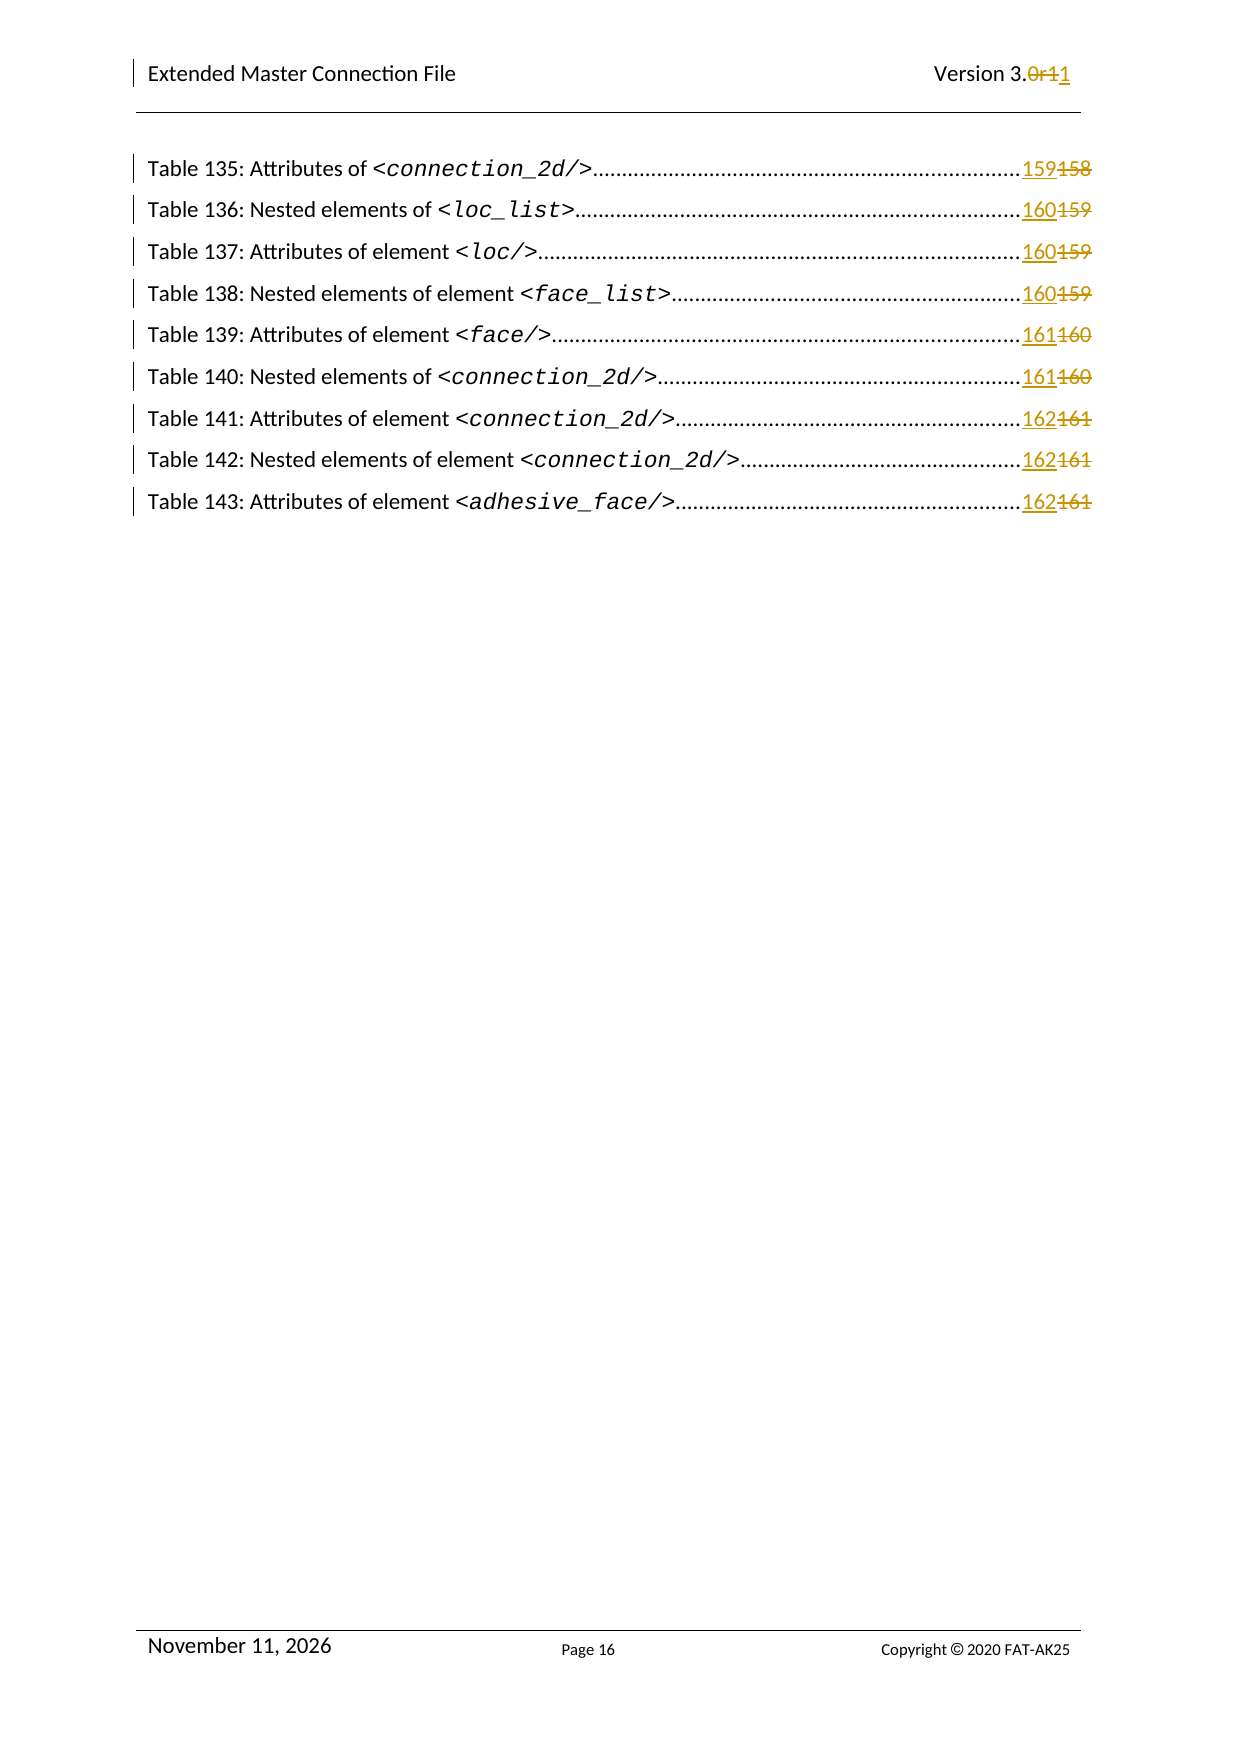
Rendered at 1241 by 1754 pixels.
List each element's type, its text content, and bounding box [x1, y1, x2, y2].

text Table 143: Attributes of element <adhesive_face/> [148, 487, 1092, 516]
text Table 137: Attributes of element <loc/> [148, 237, 1092, 266]
text Table 138: Nested elements of element <face_list> [148, 279, 1092, 308]
text Table 141: Attributes of element <connection_2d/> [148, 404, 1092, 433]
text Table 139: Attributes of element <face/> [148, 320, 1092, 349]
text Table 136: Nested elements of <loc_list> [148, 195, 1092, 224]
text Table 142: Nested elements of element <connection_2d/> [148, 445, 1092, 474]
text Table 135: Attributes of <connection_2d/> [148, 154, 1092, 183]
text Table 140: Nested elements of <connection_2d/> [148, 362, 1092, 391]
